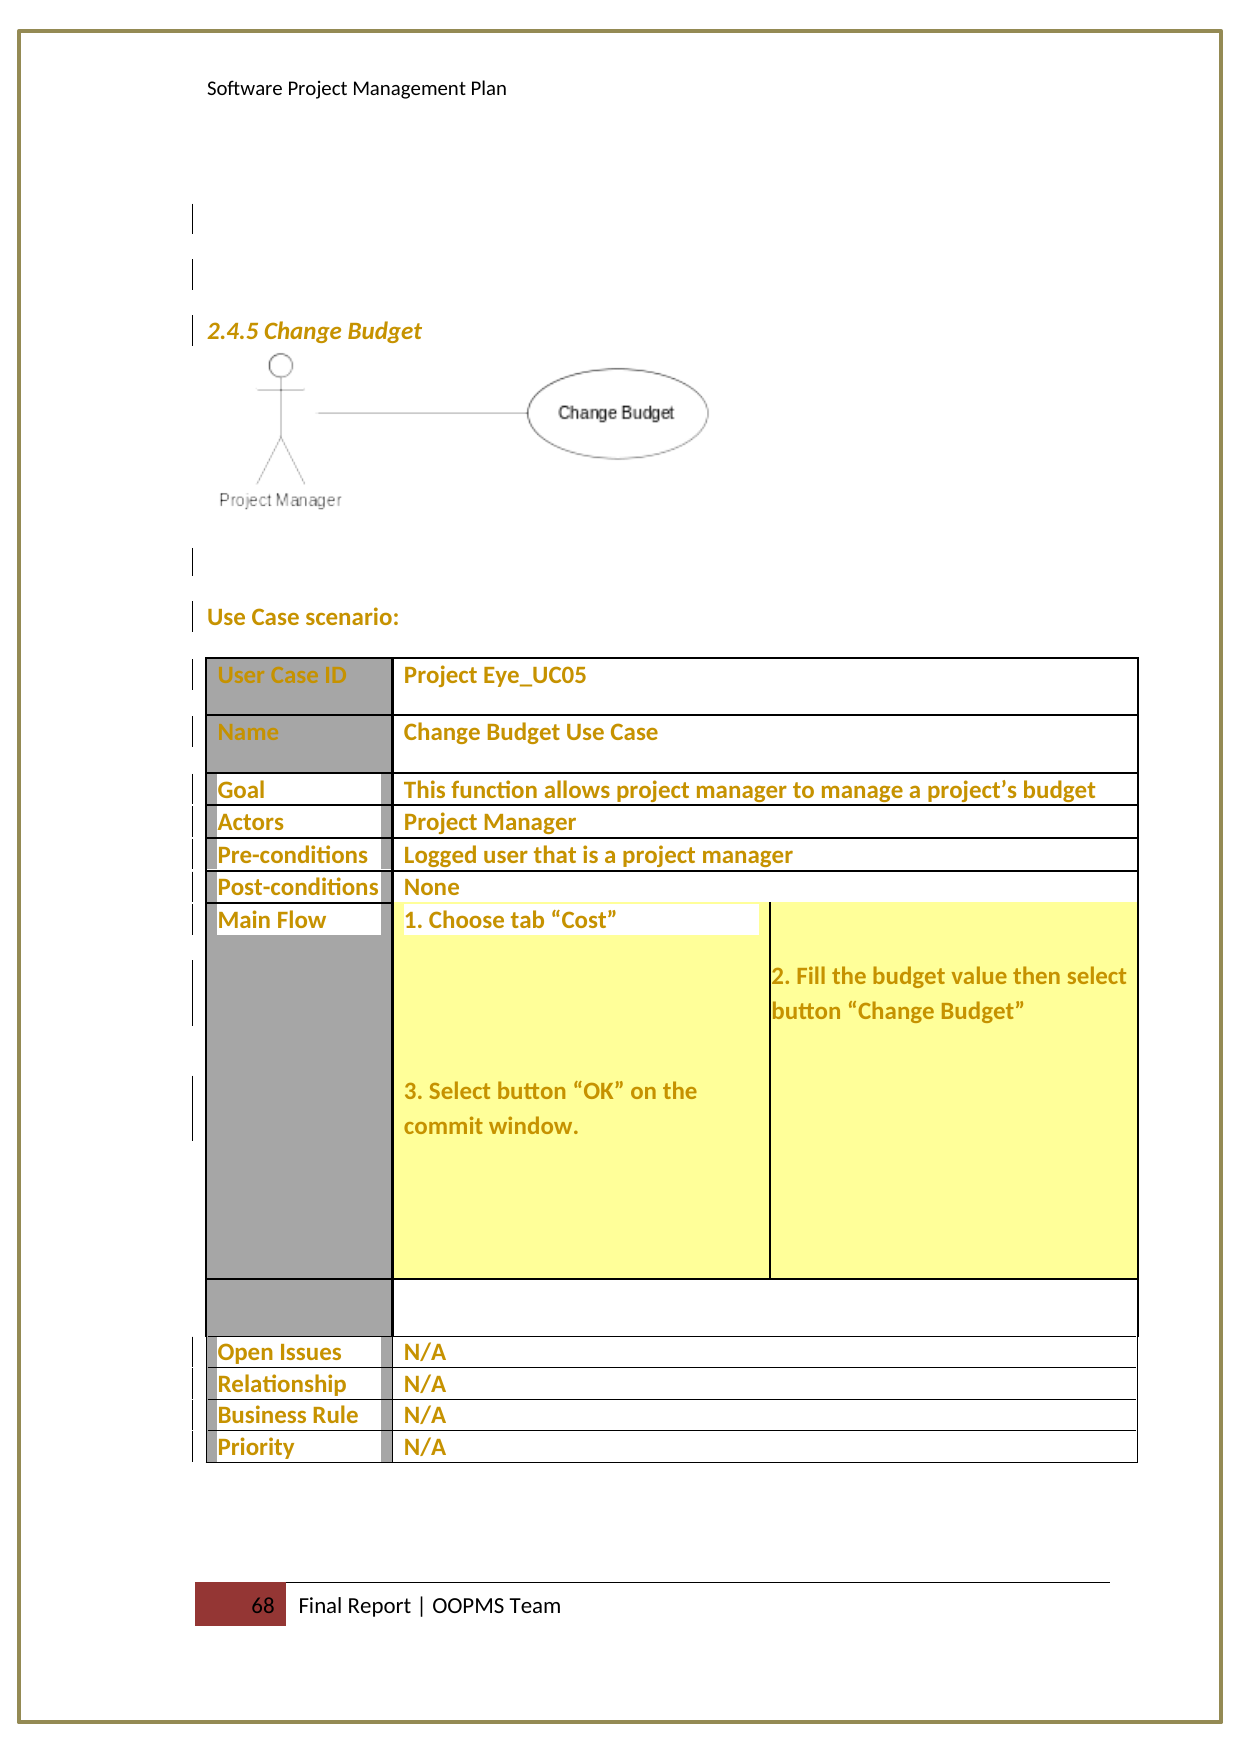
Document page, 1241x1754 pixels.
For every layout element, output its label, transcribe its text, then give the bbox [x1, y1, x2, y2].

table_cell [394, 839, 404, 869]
table_cell Main Flow [207, 904, 391, 1278]
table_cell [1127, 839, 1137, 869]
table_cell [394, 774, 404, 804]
table_cell [394, 1280, 1137, 1336]
table_cell 1. Choose tab “Cost” 3. Select button “OK” on the commit window. [394, 902, 769, 1278]
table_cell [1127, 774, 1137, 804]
table_cell Change Budget Use Case [394, 716, 1137, 772]
table_cell [207, 1280, 391, 1336]
text Use Case scenario: [207, 601, 1122, 632]
subtitle 2.4.5 Change Budget [207, 315, 1122, 346]
table_header Project Eye_UC05 [394, 659, 1137, 714]
table_cell 2. Fill the budget value then select button “Change Budget” [771, 902, 1137, 1278]
table_header User Case ID [207, 659, 391, 714]
table_cell Name [207, 716, 391, 772]
